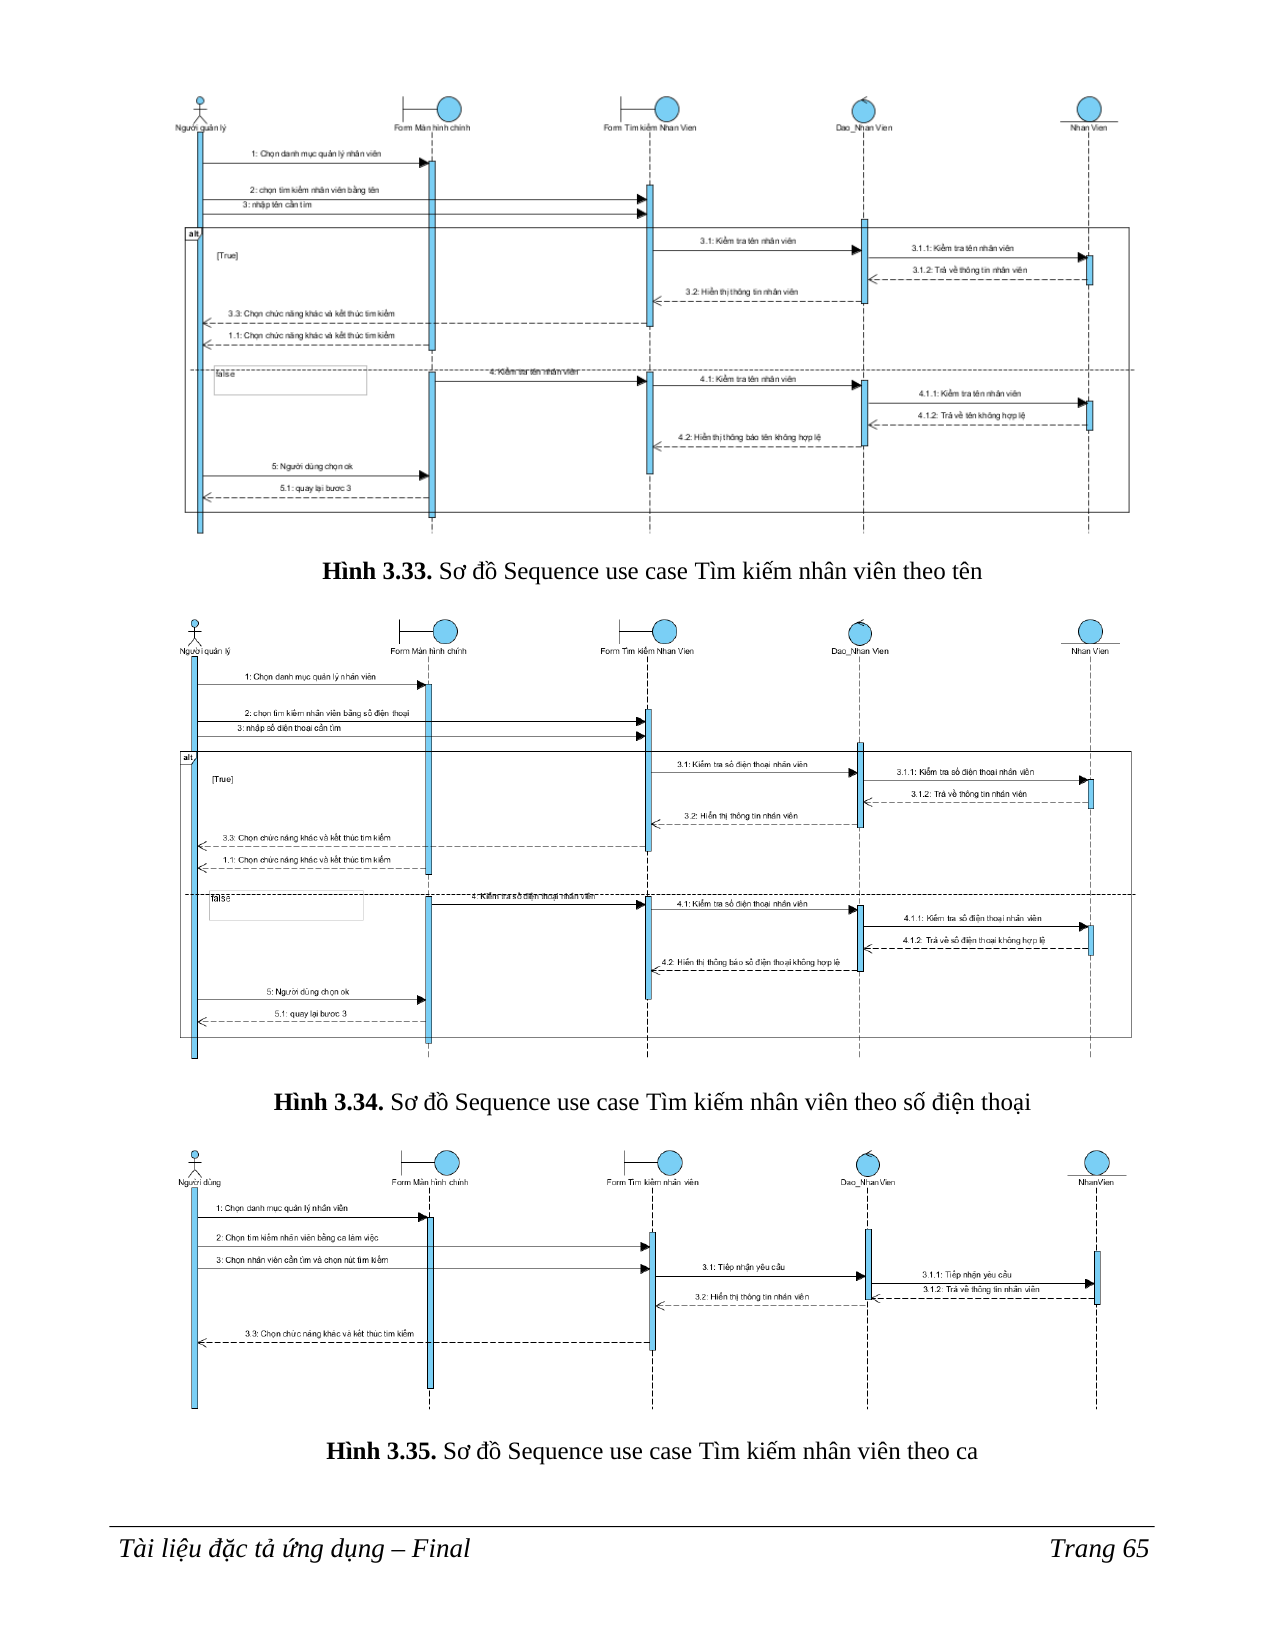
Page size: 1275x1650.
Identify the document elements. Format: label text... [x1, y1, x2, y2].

picture [164, 1142, 1140, 1418]
subtitle Hình 3.33. Sơ đồ Sequence use case Tìm kiếm nhân viên theo tên [118, 556, 1186, 585]
subtitle Hình 3.34. Sơ đồ Sequence use case Tìm kiếm nhân viên theo số điện thoại [118, 1087, 1186, 1115]
picture [164, 611, 1140, 1068]
subtitle Hình 3.35. Sơ đồ Sequence use case Tìm kiếm nhân viên theo ca [118, 1436, 1186, 1465]
picture [164, 88, 1140, 544]
